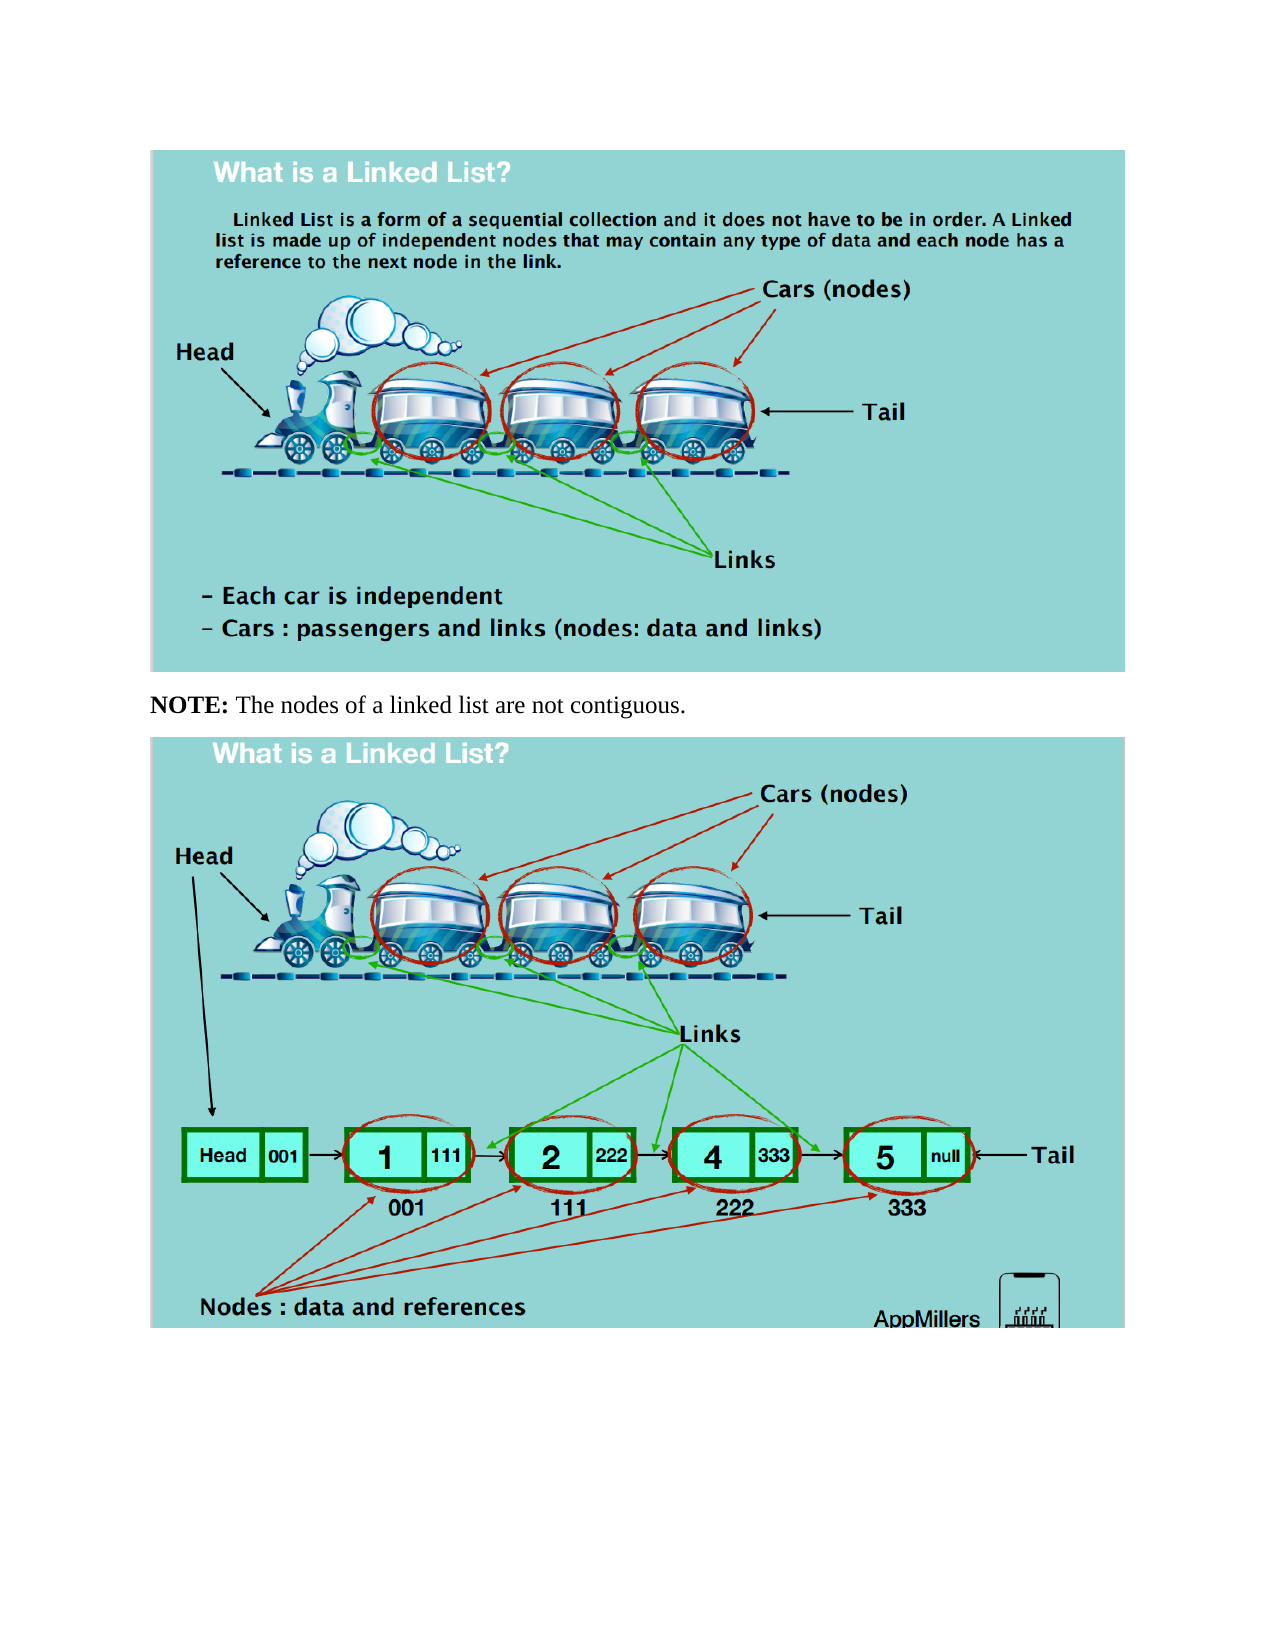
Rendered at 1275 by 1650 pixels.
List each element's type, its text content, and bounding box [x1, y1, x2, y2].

text NOTE: The nodes of a linked list are not contiguous. [150, 690, 1125, 719]
picture [150, 737, 1125, 1328]
picture [150, 150, 1125, 672]
